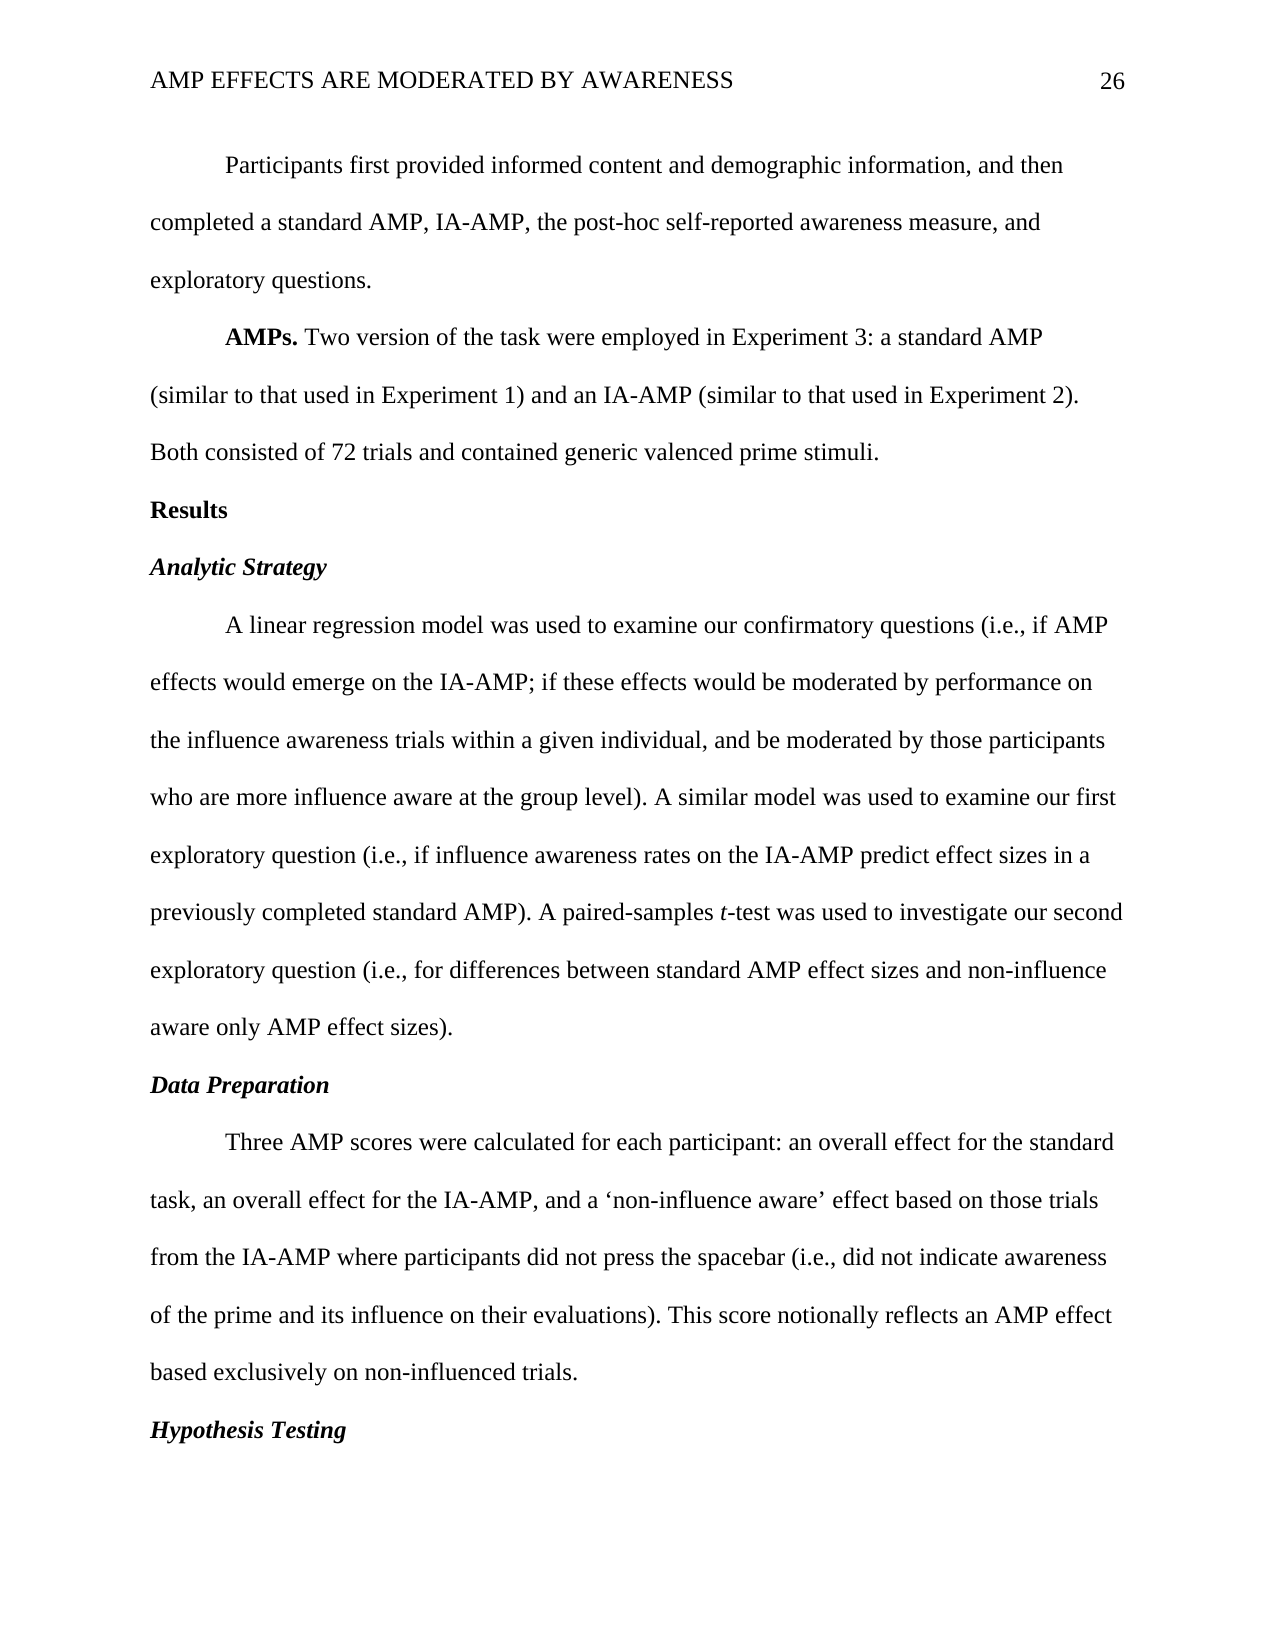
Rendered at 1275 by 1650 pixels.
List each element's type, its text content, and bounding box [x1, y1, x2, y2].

text A linear regression model was used to examine our confirmatory questions (i.e., if AMP effects would emerge on the IA-AMP; if these effects would be moderated by performance on the influence awareness trials within a given individual, and be moderated by those participants who are more influence aware at the group level). A similar model was used to examine our first exploratory question (i.e., if influence awareness rates on the IA-AMP predict effect sizes in a previously completed standard AMP). A paired-samples t-test was used to investigate our second exploratory question (i.e., for differences between standard AMP effect sizes and non-influence aware only AMP effect sizes). [150, 610, 1125, 1041]
subtitle Results [150, 495, 1125, 524]
subtitle Analytic Strategy [150, 552, 1125, 581]
text Participants first provided informed content and demographic information, and then completed a standard AMP, IA-AMP, the post-hoc self-reported awareness measure, and exploratory questions. [150, 150, 1125, 294]
text Three AMP scores were calculated for each participant: an overall effect for the standard task, an overall effect for the IA-AMP, and a ‘non-influence aware’ effect based on those trials from the IA-AMP where participants did not press the spacebar (i.e., did not indicate awareness of the prime and its influence on their evaluations). This score notionally reflects an AMP effect based exclusively on non-influenced trials. [150, 1127, 1125, 1386]
subtitle Data Preparation [150, 1070, 1125, 1099]
text AMPs. Two version of the task were employed in Experiment 3: a standard AMP (similar to that used in Experiment 1) and an IA-AMP (similar to that used in Experiment 2). Both consisted of 72 trials and contained generic valenced prime stimuli. [150, 322, 1125, 466]
subtitle Hypothesis Testing [150, 1415, 1125, 1444]
